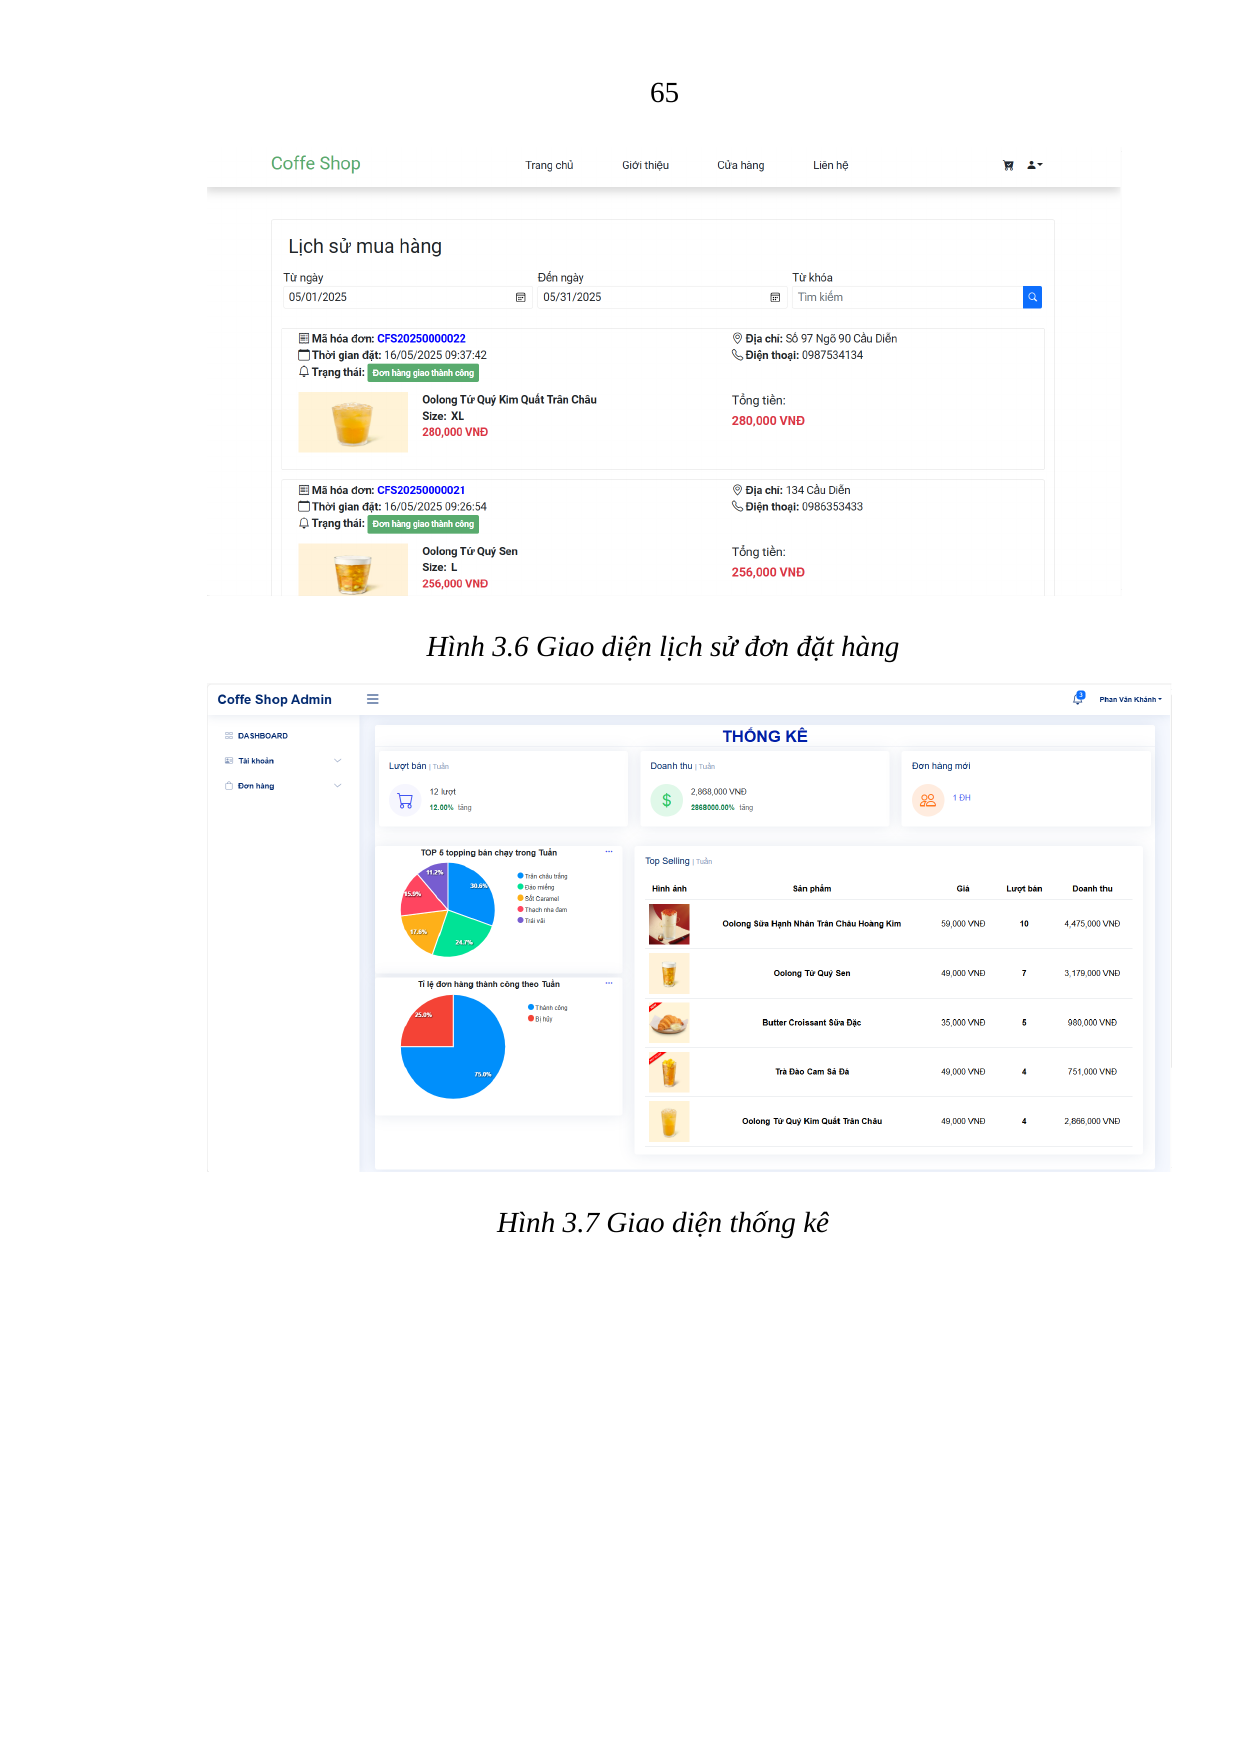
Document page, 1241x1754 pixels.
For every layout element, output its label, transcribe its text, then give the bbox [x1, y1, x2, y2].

picture [207, 683, 1172, 1172]
picture [207, 147, 1122, 596]
